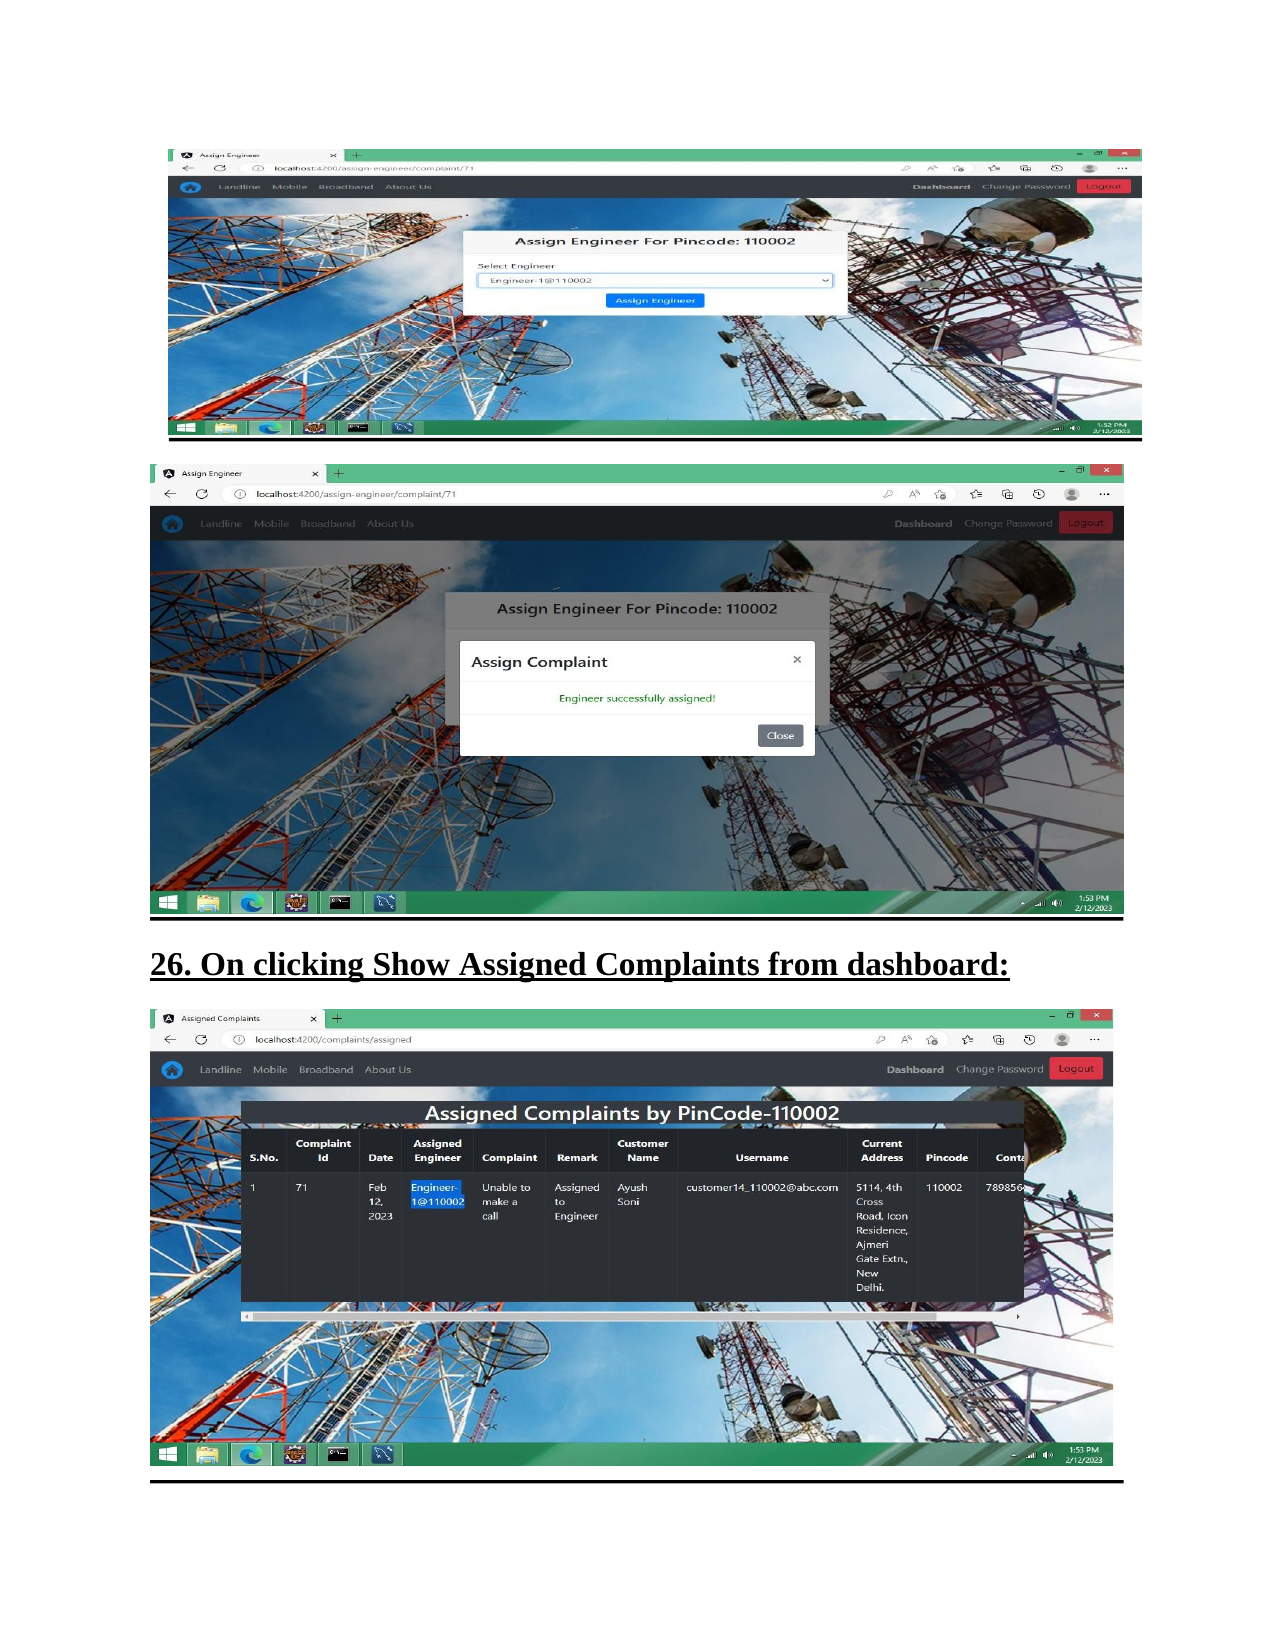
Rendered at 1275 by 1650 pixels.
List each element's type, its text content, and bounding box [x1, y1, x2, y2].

picture [150, 1009, 1114, 1466]
picture [150, 464, 1124, 914]
picture [168, 149, 1142, 435]
text 26. On clicking Show Assigned Complaints from dashboard: [150, 944, 1137, 983]
